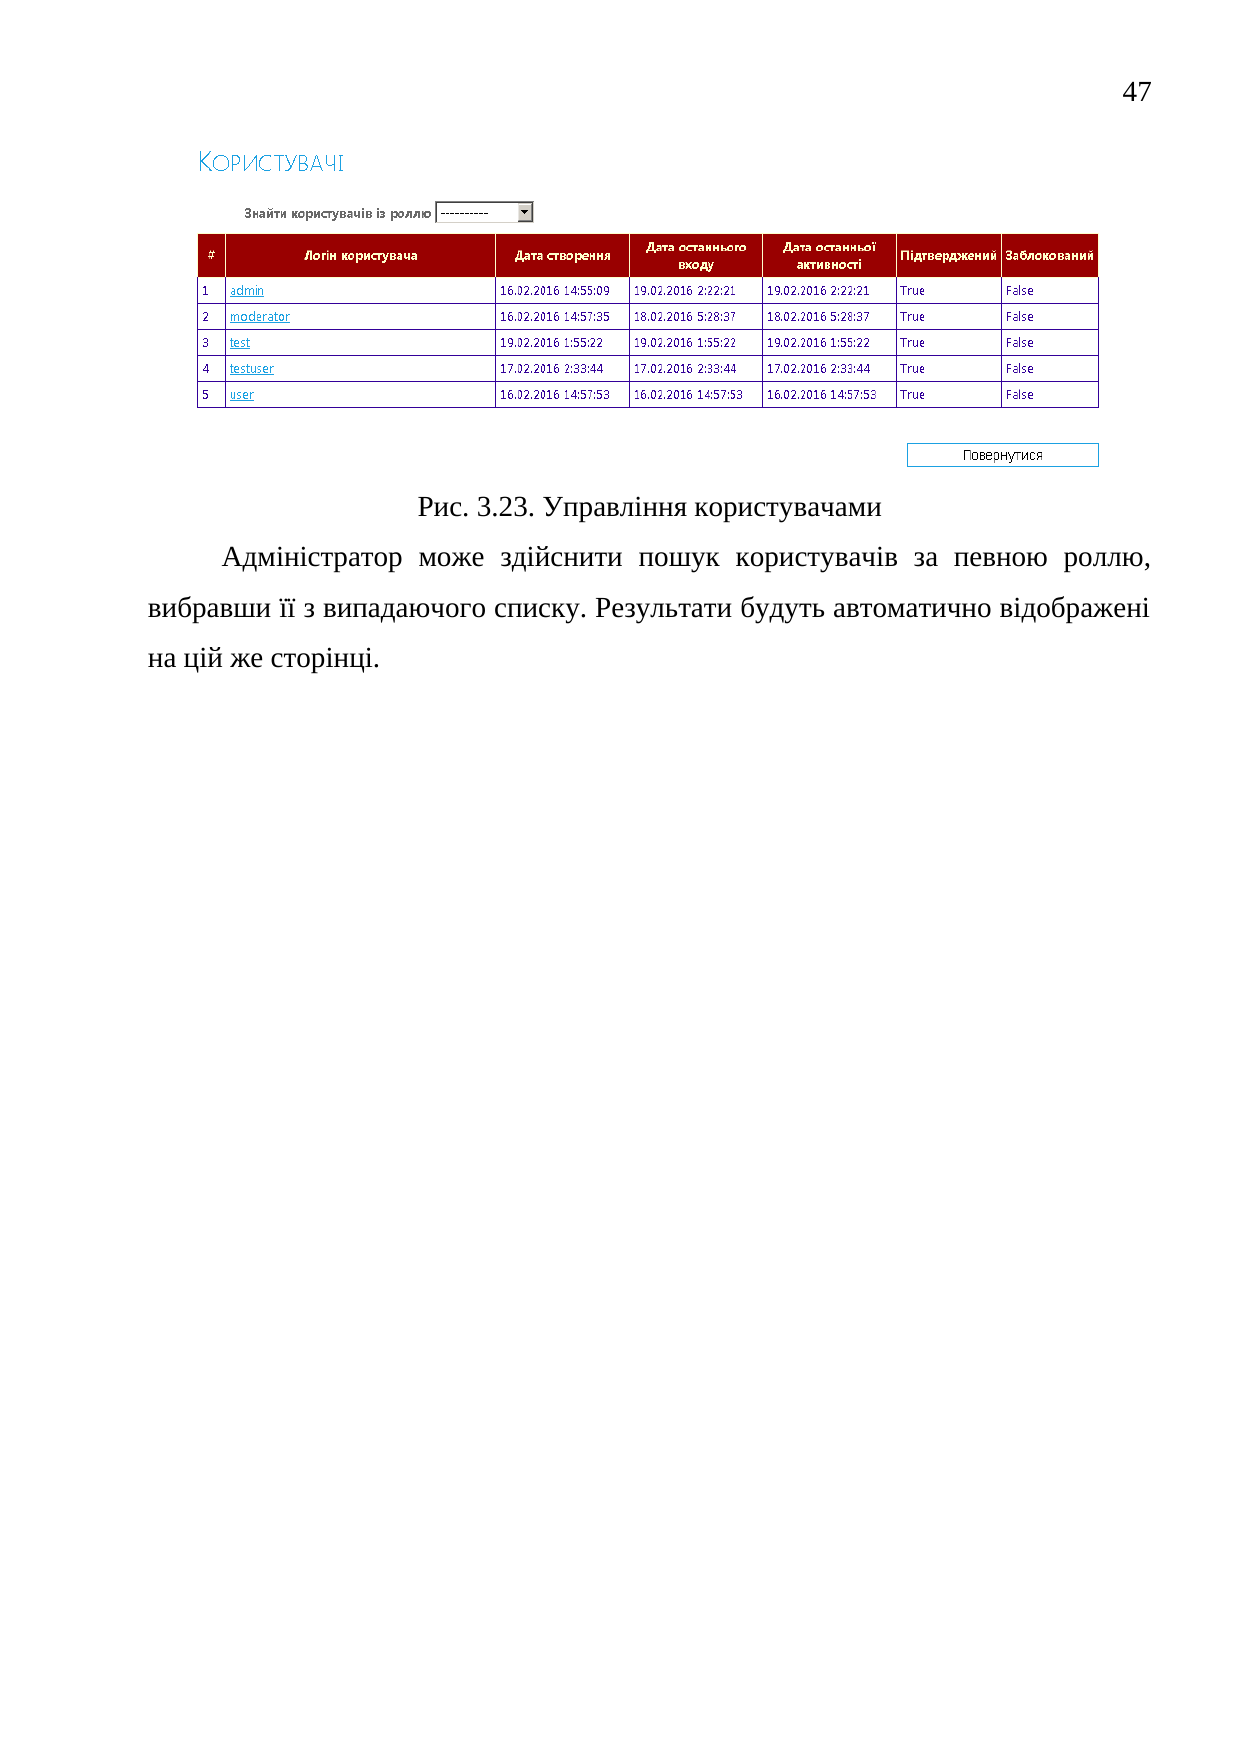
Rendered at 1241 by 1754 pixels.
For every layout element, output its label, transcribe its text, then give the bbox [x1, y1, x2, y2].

text Рис. 3.23. Управління користувачами [148, 489, 1152, 523]
text Адміністратор може здійснити пошук користувачів за певною роллю, вибравши її з випадаючого списку. Результати будуть автоматично відображені на цій же сторінці. [148, 539, 1152, 674]
picture [187, 141, 1113, 473]
